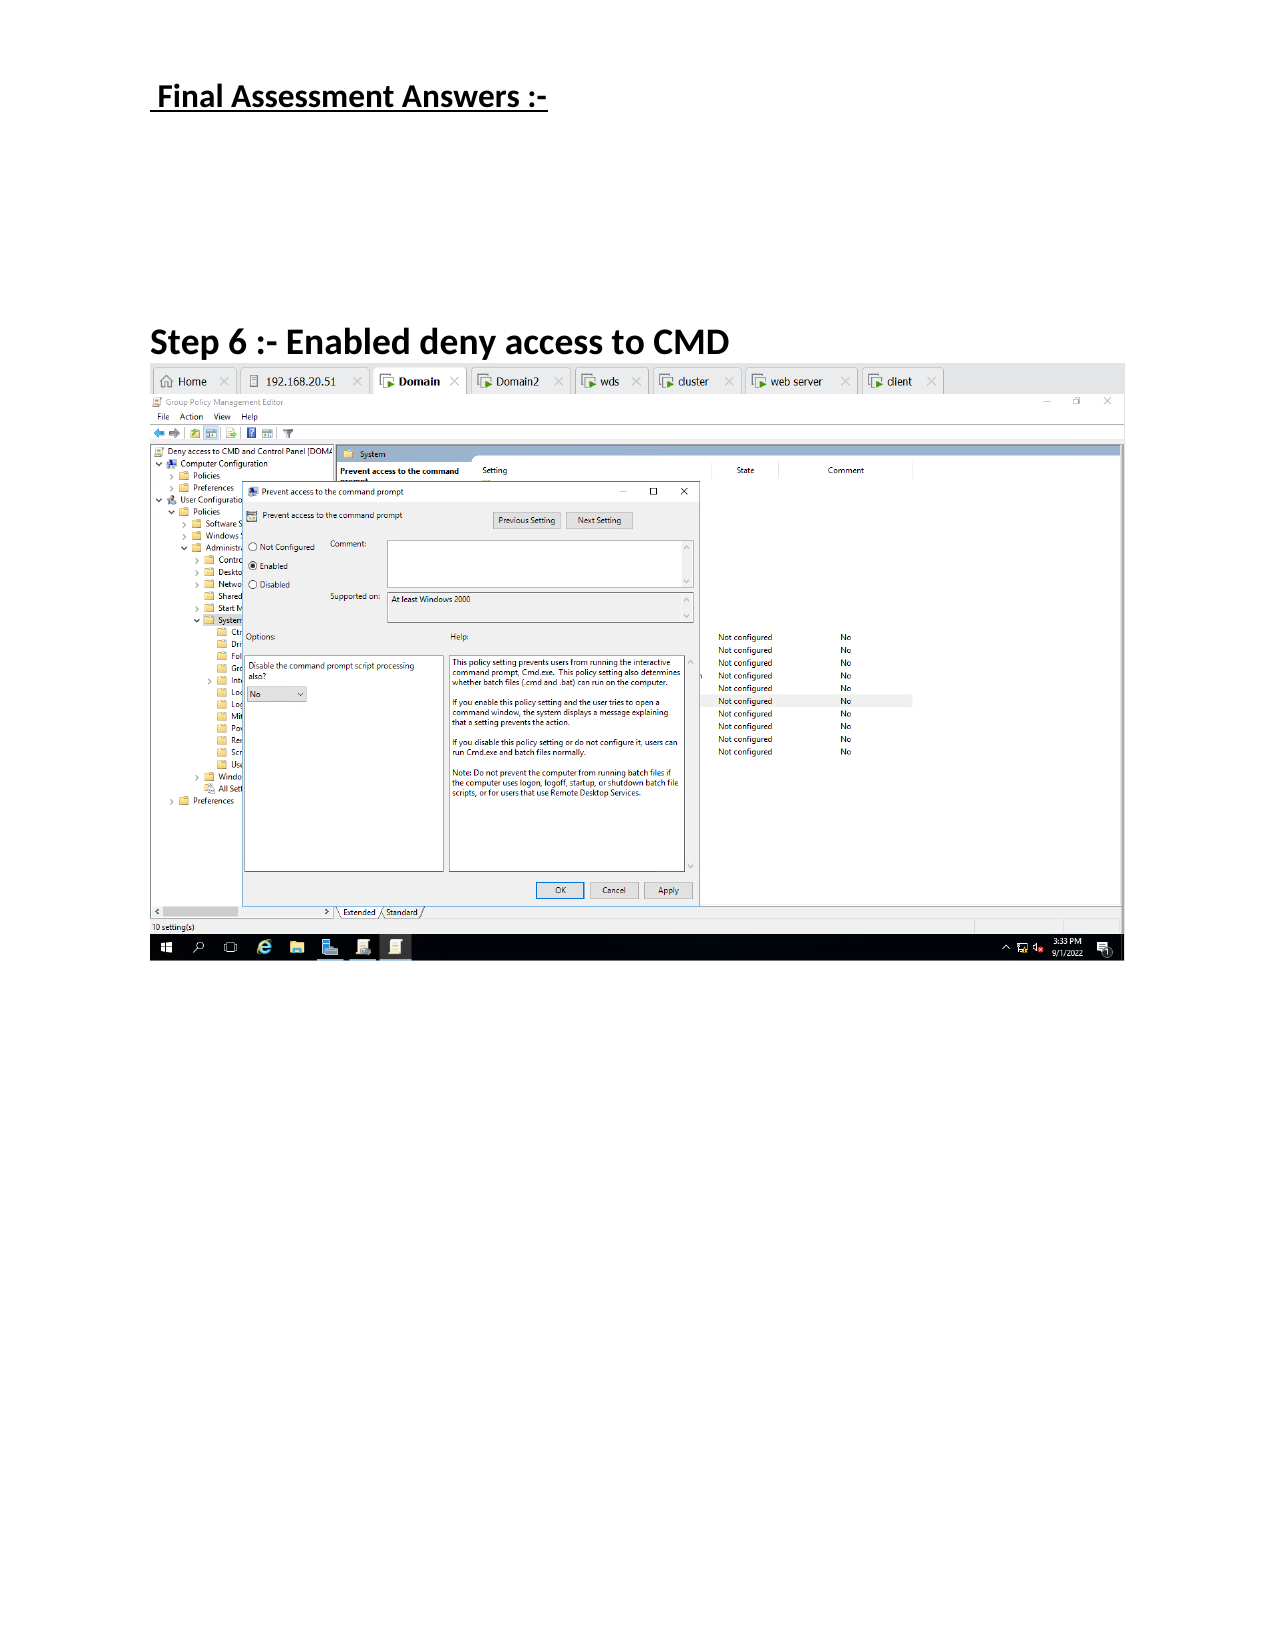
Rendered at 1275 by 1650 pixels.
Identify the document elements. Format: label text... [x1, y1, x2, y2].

text Step 6 :- Enabled deny access to CMD [150, 318, 1125, 363]
picture [150, 363, 1125, 961]
